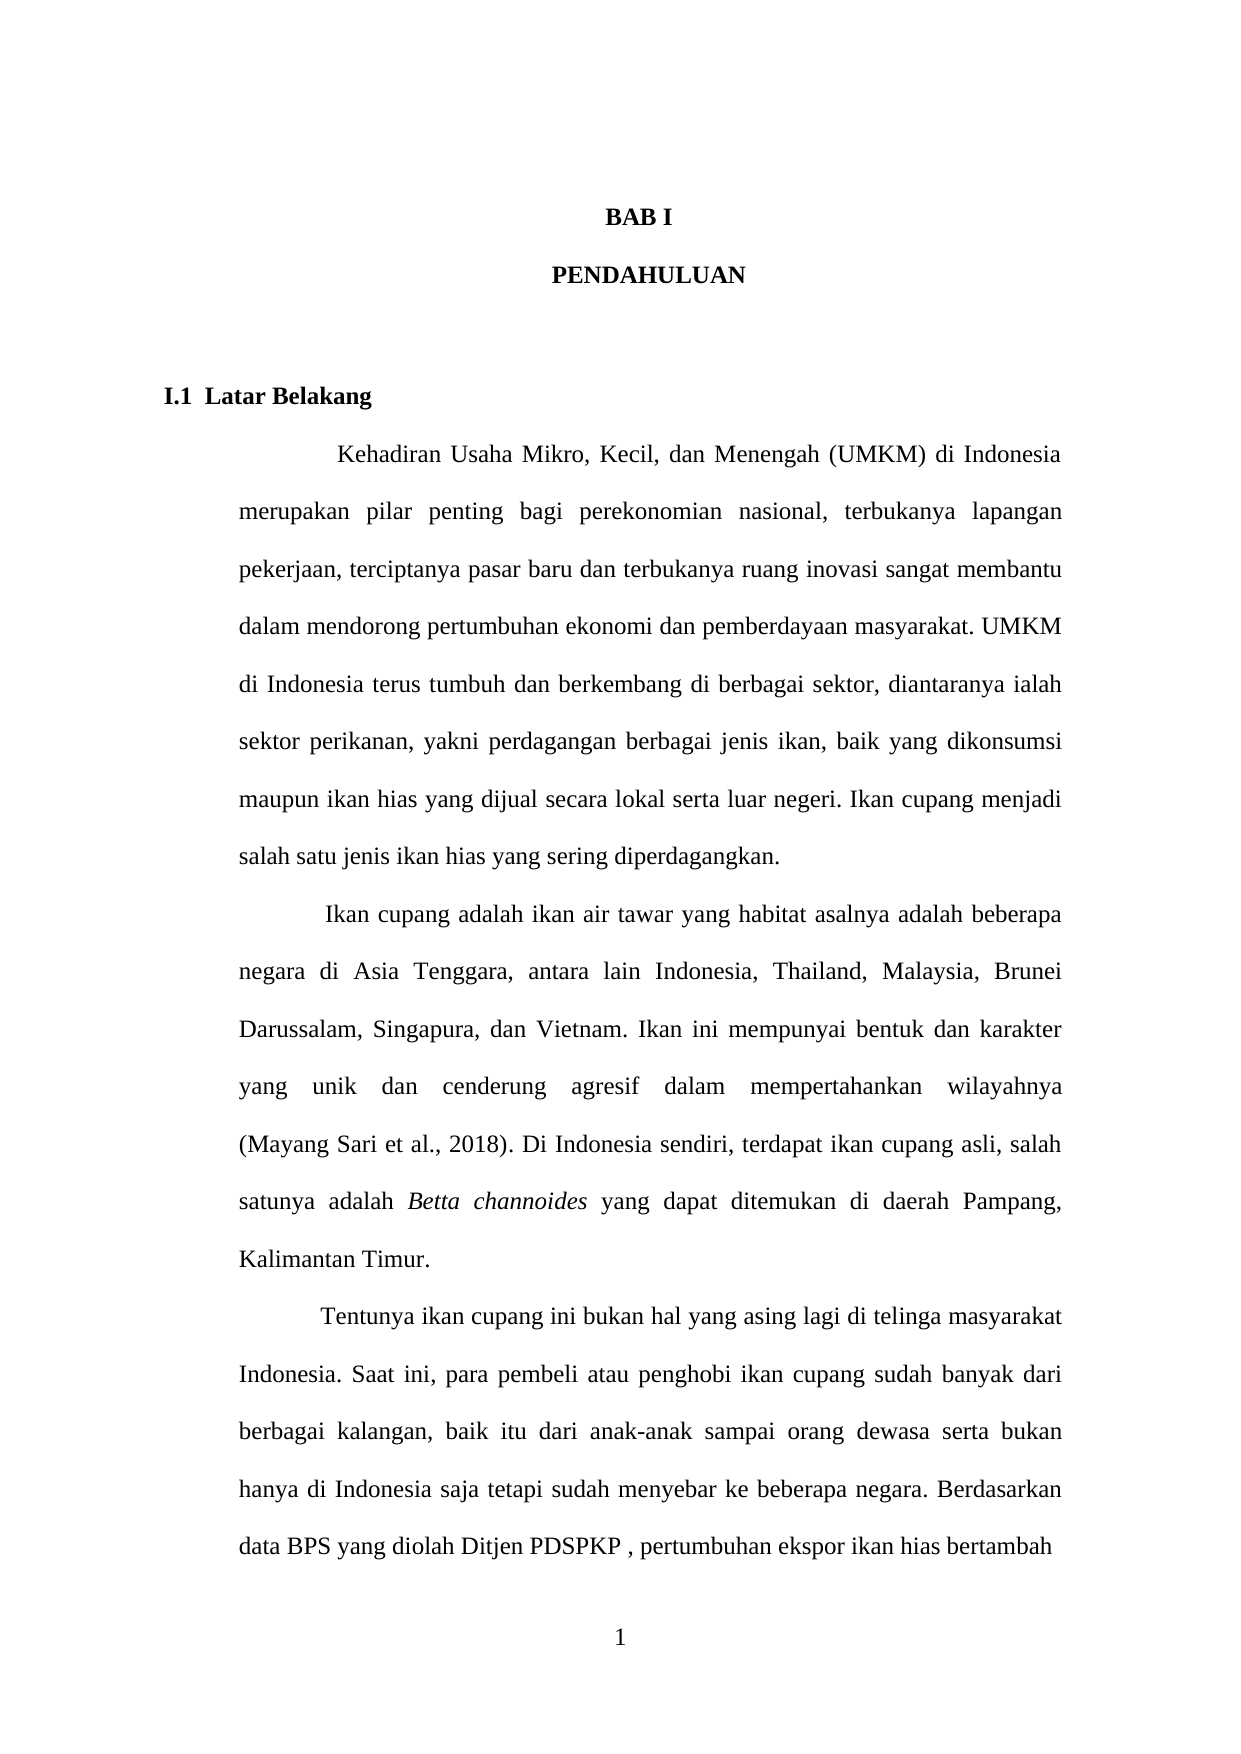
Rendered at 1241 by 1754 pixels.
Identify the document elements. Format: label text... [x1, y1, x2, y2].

text PENDAHULUAN [150, 260, 1148, 289]
text Tentunya ikan cupang ini bukan hal yang asing lagi di telinga masyarakat Indonesia. Saat ini, para pembeli atau penghobi ikan cupang sudah banyak dari berbagai kalangan, baik itu dari anak-anak sampai orang dewasa serta bukan hanya di Indonesia saja tetapi sudah menyebar ke beberapa negara. Berdasarkan data BPS yang diolah Ditjen PDSPKP , pertumbuhan ekspor ikan hias bertambah [239, 1301, 1062, 1560]
subtitle BAB I [187, 202, 1090, 231]
text Kehadiran Usaha Mikro, Kecil, dan Menengah (UMKM) di Indonesia merupakan pilar penting bagi perekonomian nasional, terbukanya lapangan pekerjaan, terciptanya pasar baru dan terbukanya ruang inovasi sangat membantu dalam mendorong pertumbuhan ekonomi dan pemberdayaan masyarakat. UMKM di Indonesia terus tumbuh dan berkembang di berbagai sektor, diantaranya ialah sektor perikanan, yakni perdagangan berbagai jenis ikan, baik yang dikonsumsi maupun ikan hias yang dijual secara lokal serta luar negeri. Ikan cupang menjadi salah satu jenis ikan hias yang sering diperdagangkan. [239, 439, 1062, 870]
subtitle Latar Belakang [150, 381, 1090, 410]
text Ikan cupang adalah ikan air tawar yang habitat asalnya adalah beberapa negara di Asia Tenggara, antara lain Indonesia, Thailand, Malaysia, Brunei Darussalam, Singapura, dan Vietnam. Ikan ini mempunyai bentuk dan karakter yang unik dan cenderung agresif dalam mempertahankan wilayahnya (Mayang Sari et al., 2018). Di Indonesia sendiri, terdapat ikan cupang asli, salah satunya adalah Betta channoides yang dapat ditemukan di daerah Pampang, Kalimantan Timur. [239, 899, 1062, 1273]
